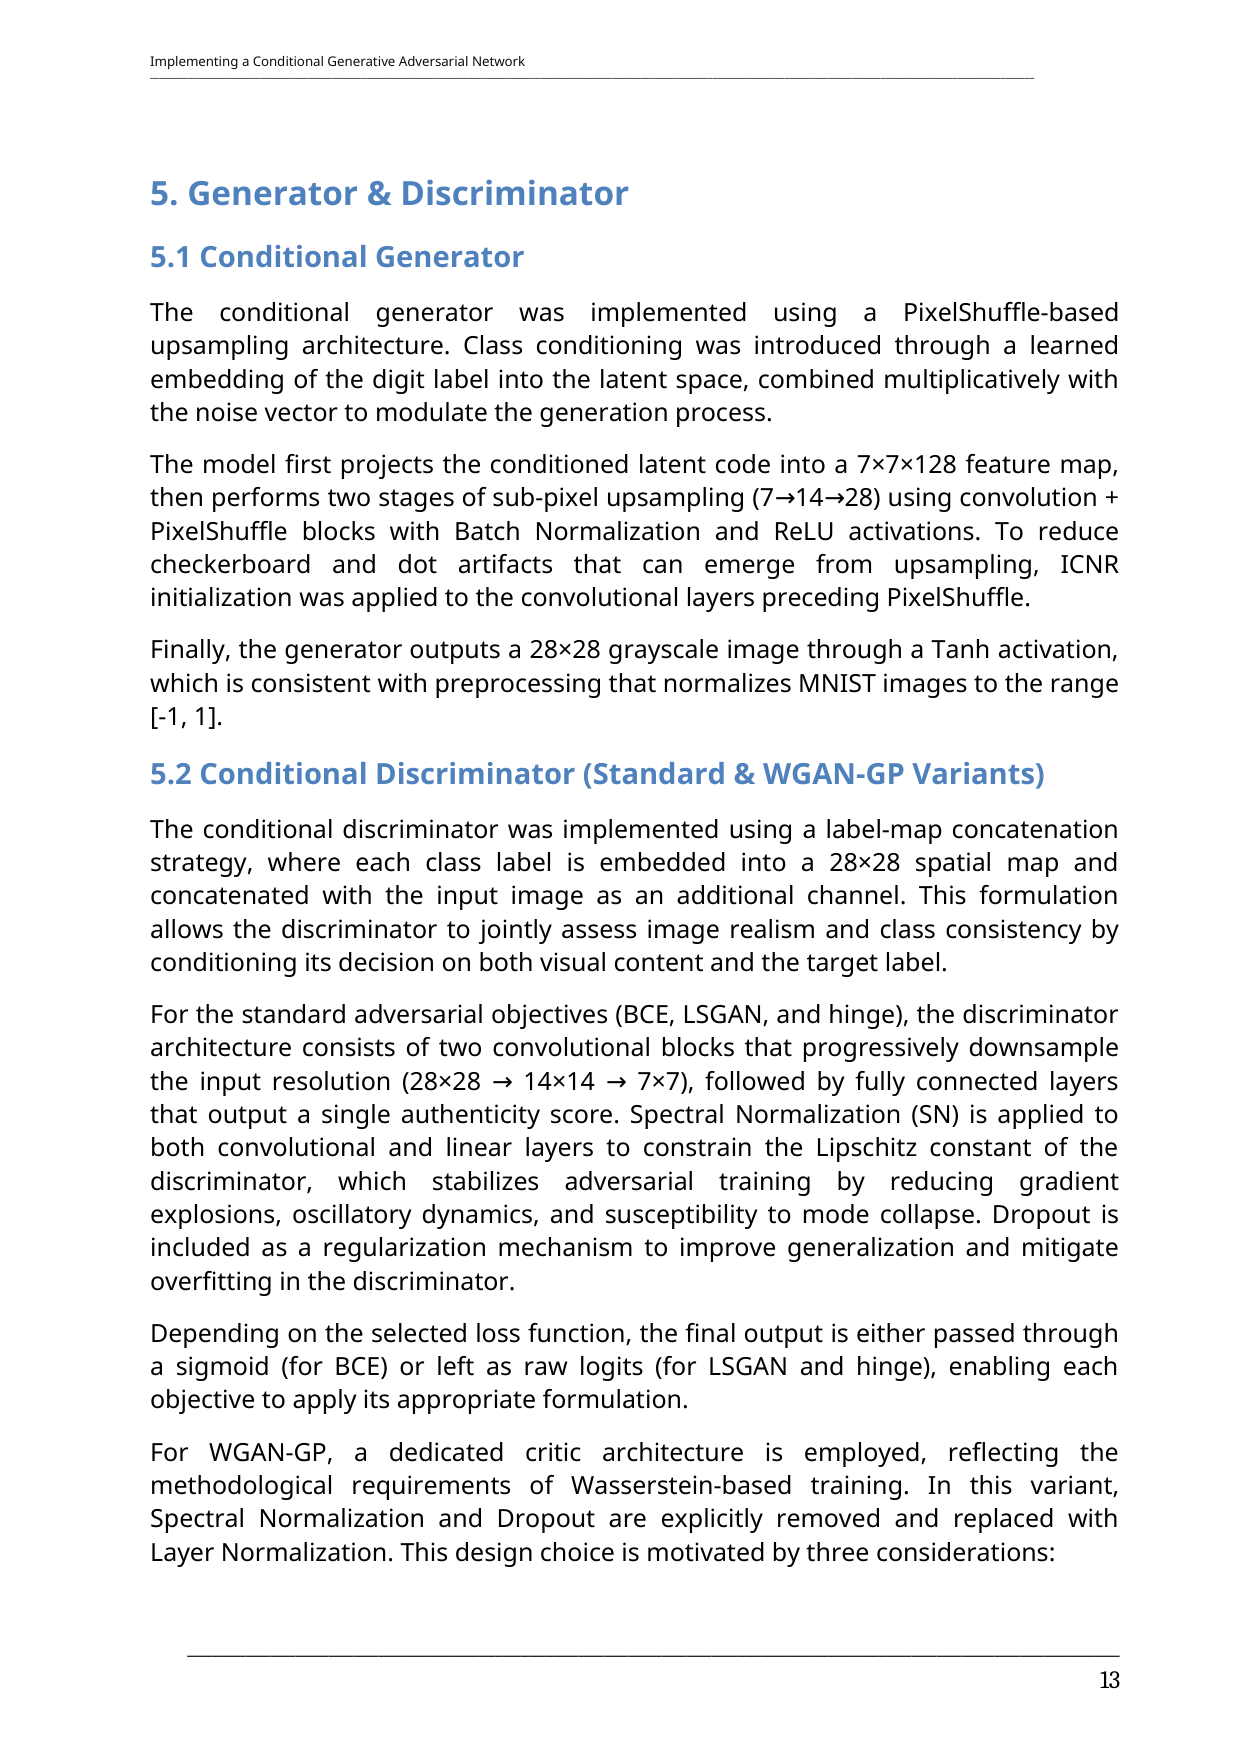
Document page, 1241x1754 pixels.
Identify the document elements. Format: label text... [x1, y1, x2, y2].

text For the standard adversarial objectives (BCE, LSGAN, and hinge), the discriminator architecture consists of two convolutional blocks that progressively downsample the input resolution (28×28 → 14×14 → 7×7), followed by fully connected layers that output a single authenticity score. Spectral Normalization (SN) is applied to both convolutional and linear layers to constrain the Lipschitz constant of the discriminator, which stabilizes adversarial training by reducing gradient explosions, oscillatory dynamics, and susceptibility to mode collapse. Dropout is included as a regularization mechanism to improve generalization and mitigate overfitting in the discriminator. [150, 997, 1120, 1297]
text Finally, the generator outputs a 28×28 grayscale image through a Tanh activation, which is consistent with preprocessing that normalizes MNIST images to the range [-1, 1]. [150, 632, 1120, 732]
subtitle 5.2 Conditional Discriminator (Standard & WGAN-GP Variants) [150, 753, 1120, 793]
text The model first projects the conditioned latent code into a 7×7×128 feature map, then performs two stages of sub-pixel upsampling (7→14→28) using convolution + PixelShuffle blocks with Batch Normalization and ReLU activations. To reduce checkerboard and dot artifacts that can emerge from upsampling, ICNR initialization was applied to the convolutional layers preceding PixelShuffle. [150, 447, 1120, 613]
text Depending on the selected loss function, the final output is either passed through a sigmoid (for BCE) or left as raw logits (for LSGAN and hinge), enabling each objective to apply its appropriate formulation. [150, 1316, 1120, 1416]
subtitle 5.1 Conditional Generator [150, 236, 1120, 276]
text The conditional generator was implemented using a PixelShuffle-based upsampling architecture. Class conditioning was introduced through a learned embedding of the digit label into the latent space, combined multiplicatively with the noise vector to modulate the generation process. [150, 295, 1120, 428]
subtitle 5. Generator & Discriminator [150, 170, 1120, 215]
text The conditional discriminator was implemented using a label-map concatenation strategy, where each class label is embedded into a 28×28 spatial map and concatenated with the input image as an additional channel. This formulation allows the discriminator to jointly assess image realism and class consistency by conditioning its decision on both visual content and the target label. [150, 811, 1120, 978]
text For WGAN-GP, a dedicated critic architecture is employed, reflecting the methodological requirements of Wasserstein-based training. In this variant, Spectral Normalization and Dropout are explicitly removed and replaced with Layer Normalization. This design choice is motivated by three considerations: [150, 1434, 1120, 1568]
